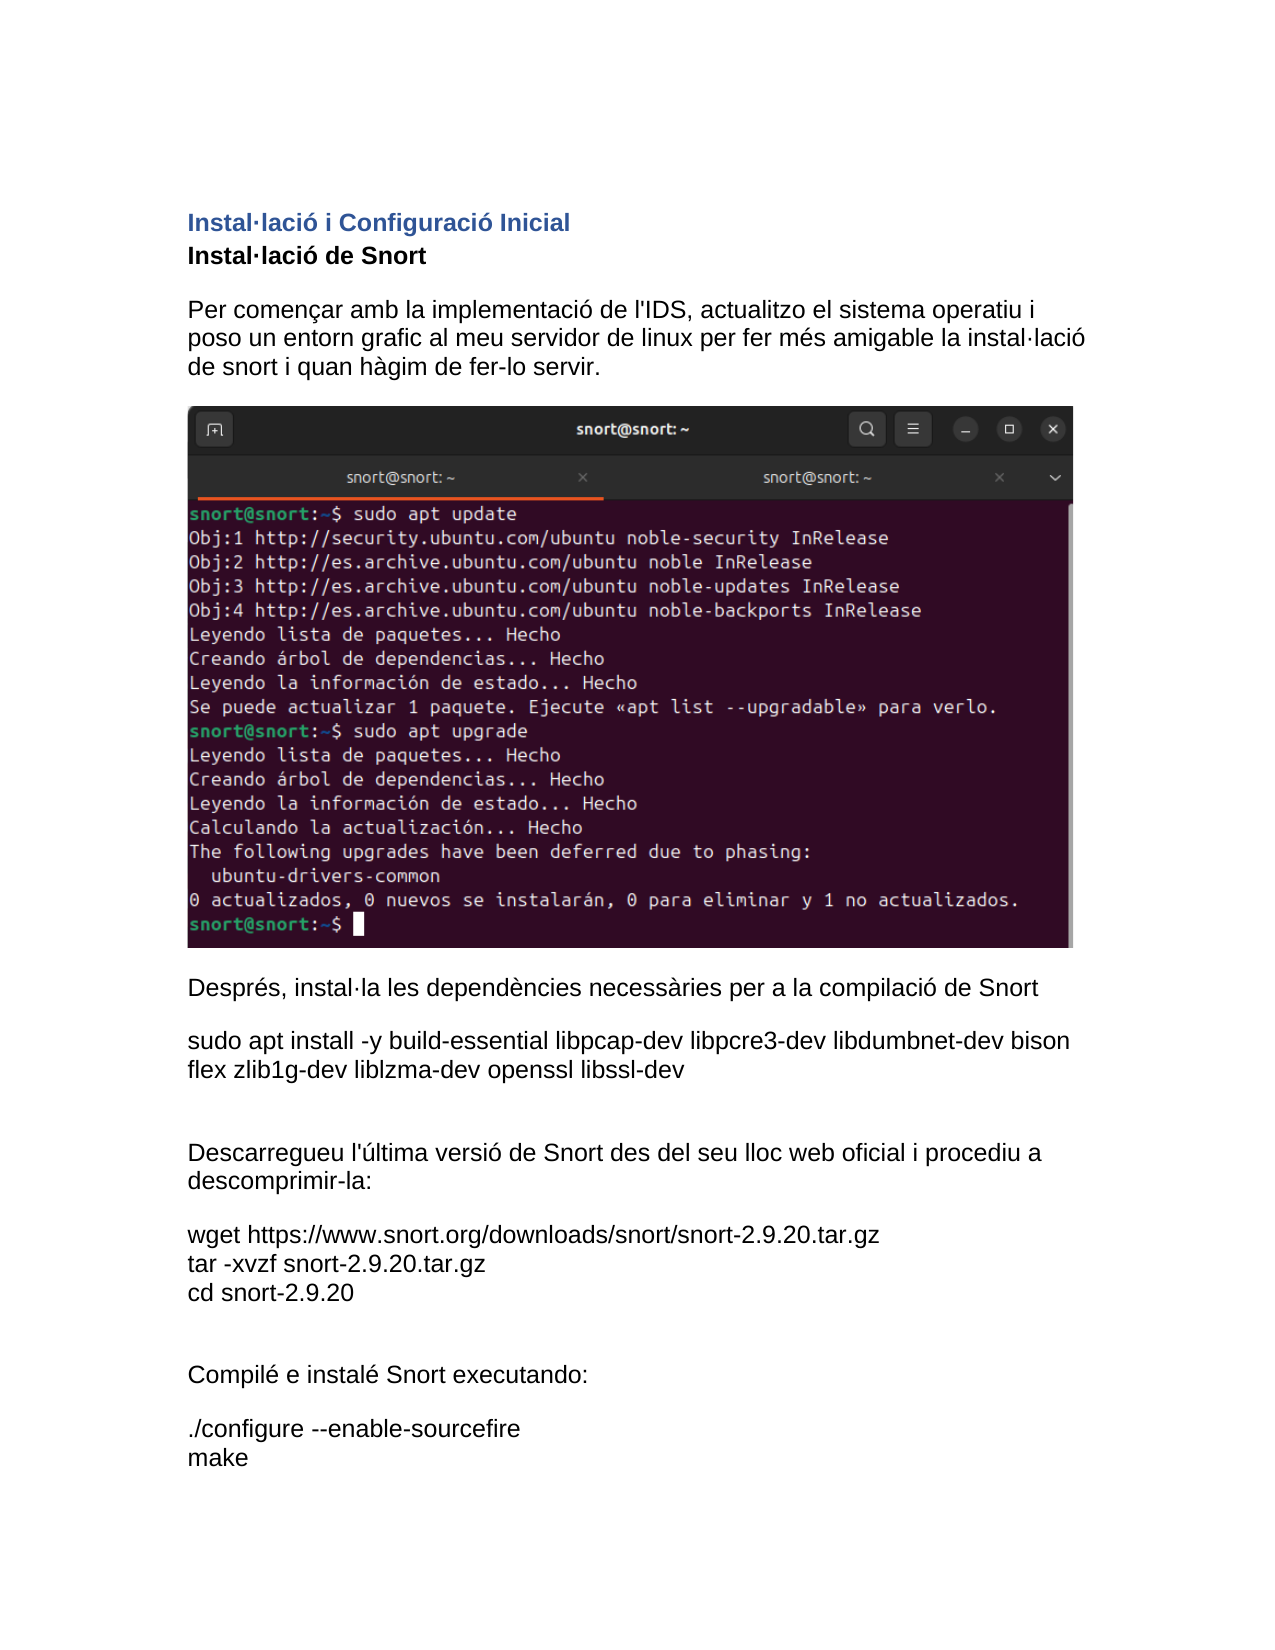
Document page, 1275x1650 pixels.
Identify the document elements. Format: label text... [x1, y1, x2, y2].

picture [187, 406, 1074, 948]
text Després, instal·la les dependències necessàries per a la compilació de Snort [187, 973, 1087, 1001]
text Compilé e instalé Snort executando: [187, 1360, 1087, 1389]
text make [187, 1443, 1087, 1471]
text cd snort-2.9.20 [187, 1278, 1087, 1306]
text ./configure --enable-sourcefire [187, 1414, 1087, 1443]
text Instal·lació de Snort [187, 241, 1087, 270]
text Instal·lació i Configuració Inicial [187, 208, 1087, 237]
text wget https://www.snort.org/downloads/snort/snort-2.9.20.tar.gz [187, 1220, 1087, 1249]
text Descarregueu l'última versió de Snort des del seu lloc web oficial i procediu a descomprimir-la: [187, 1138, 1087, 1195]
text sudo apt install -y build-essential libpcap-dev libpcre3-dev libdumbnet-dev bison flex zlib1g-dev liblzma-dev openssl libssl-dev [187, 1026, 1087, 1084]
text tar -xvzf snort-2.9.20.tar.gz [187, 1249, 1087, 1278]
text Per començar amb la implementació de l'IDS, actualitzo el sistema operatiu i poso un entorn grafic al meu servidor de linux per fer més amigable la instal·lació de snort i quan hàgim de fer-lo servir. [187, 295, 1087, 381]
